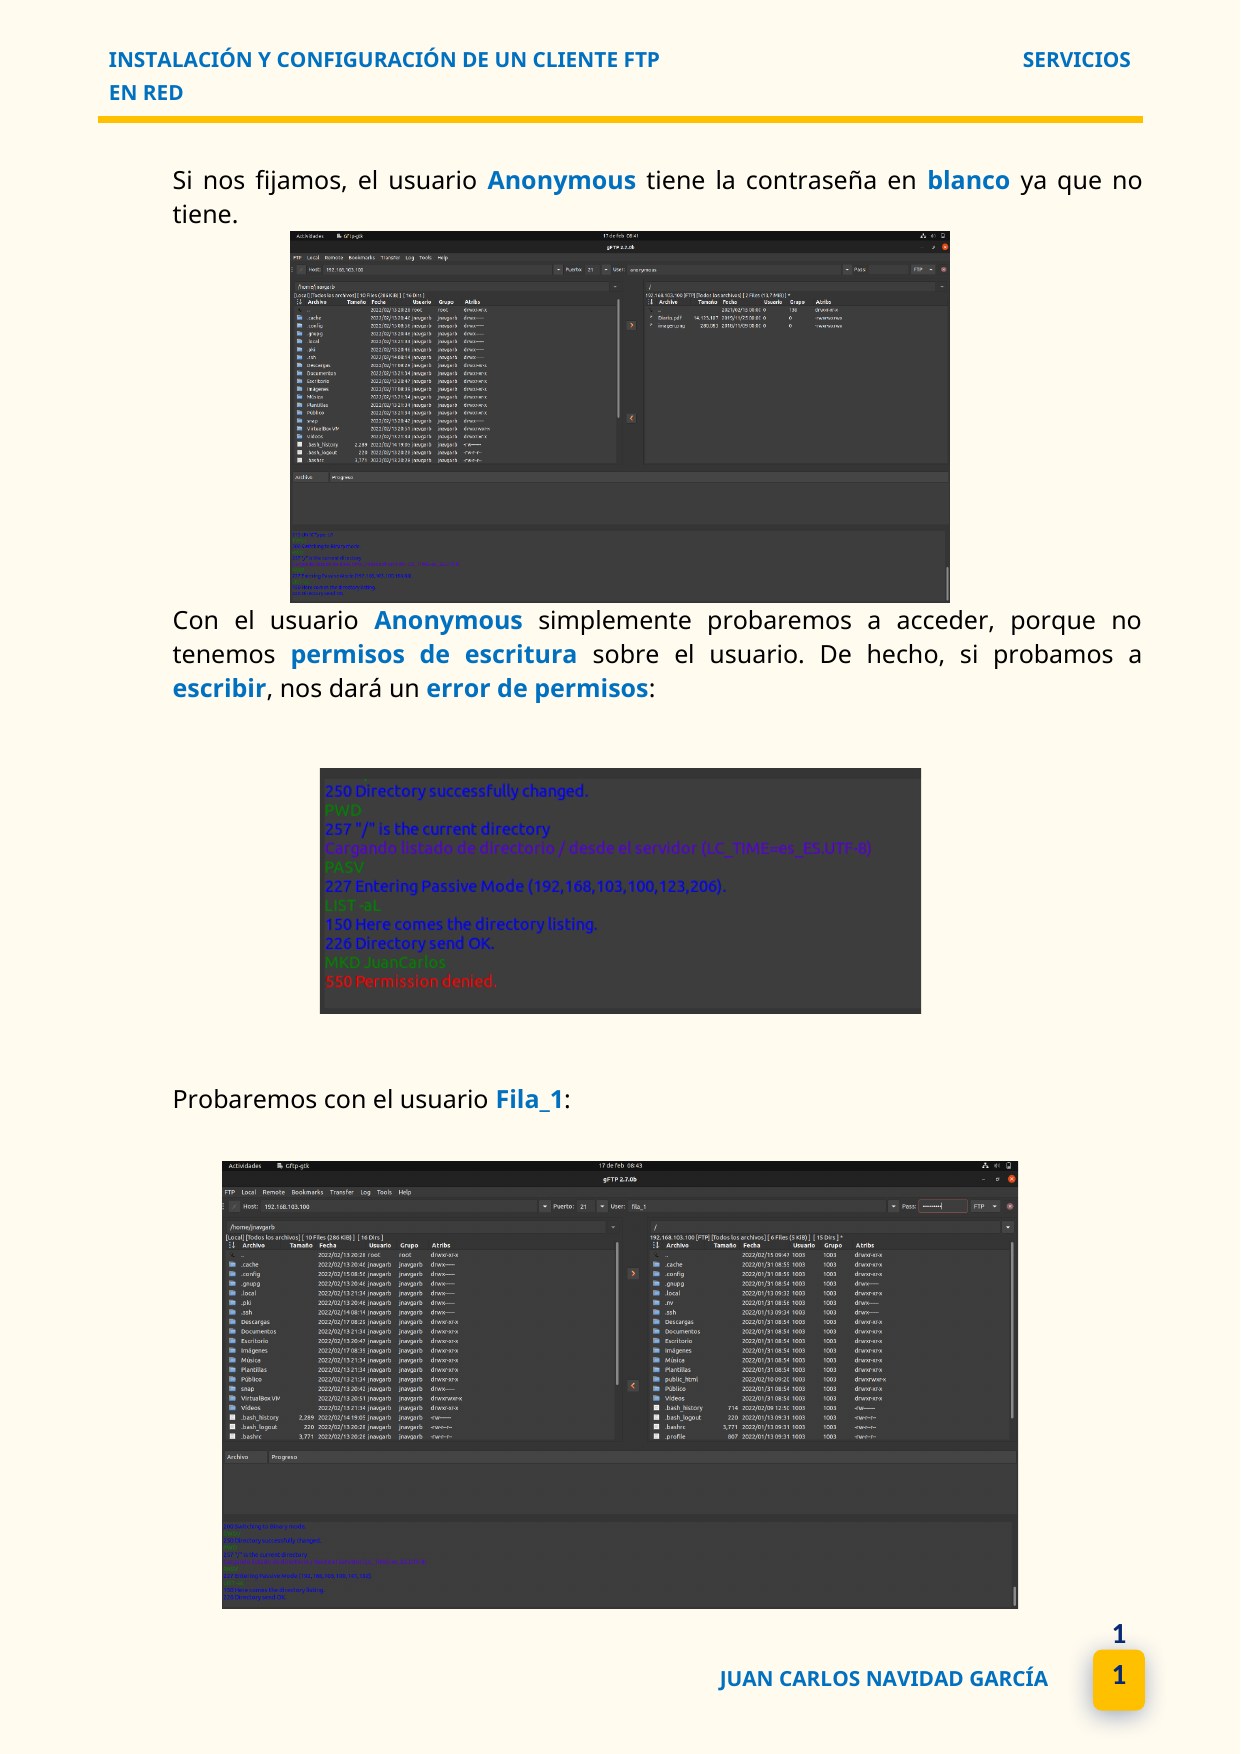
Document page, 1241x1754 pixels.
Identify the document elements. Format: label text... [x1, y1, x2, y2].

picture [290, 231, 950, 603]
picture [222, 1161, 1019, 1609]
list Si nos fijamos, el usuario Anonymous tiene la contraseña en blanco ya que no tiene. [172, 163, 1143, 231]
list Probaremos con el usuario Fila_1: [172, 1082, 1143, 1116]
picture [319, 768, 922, 1014]
